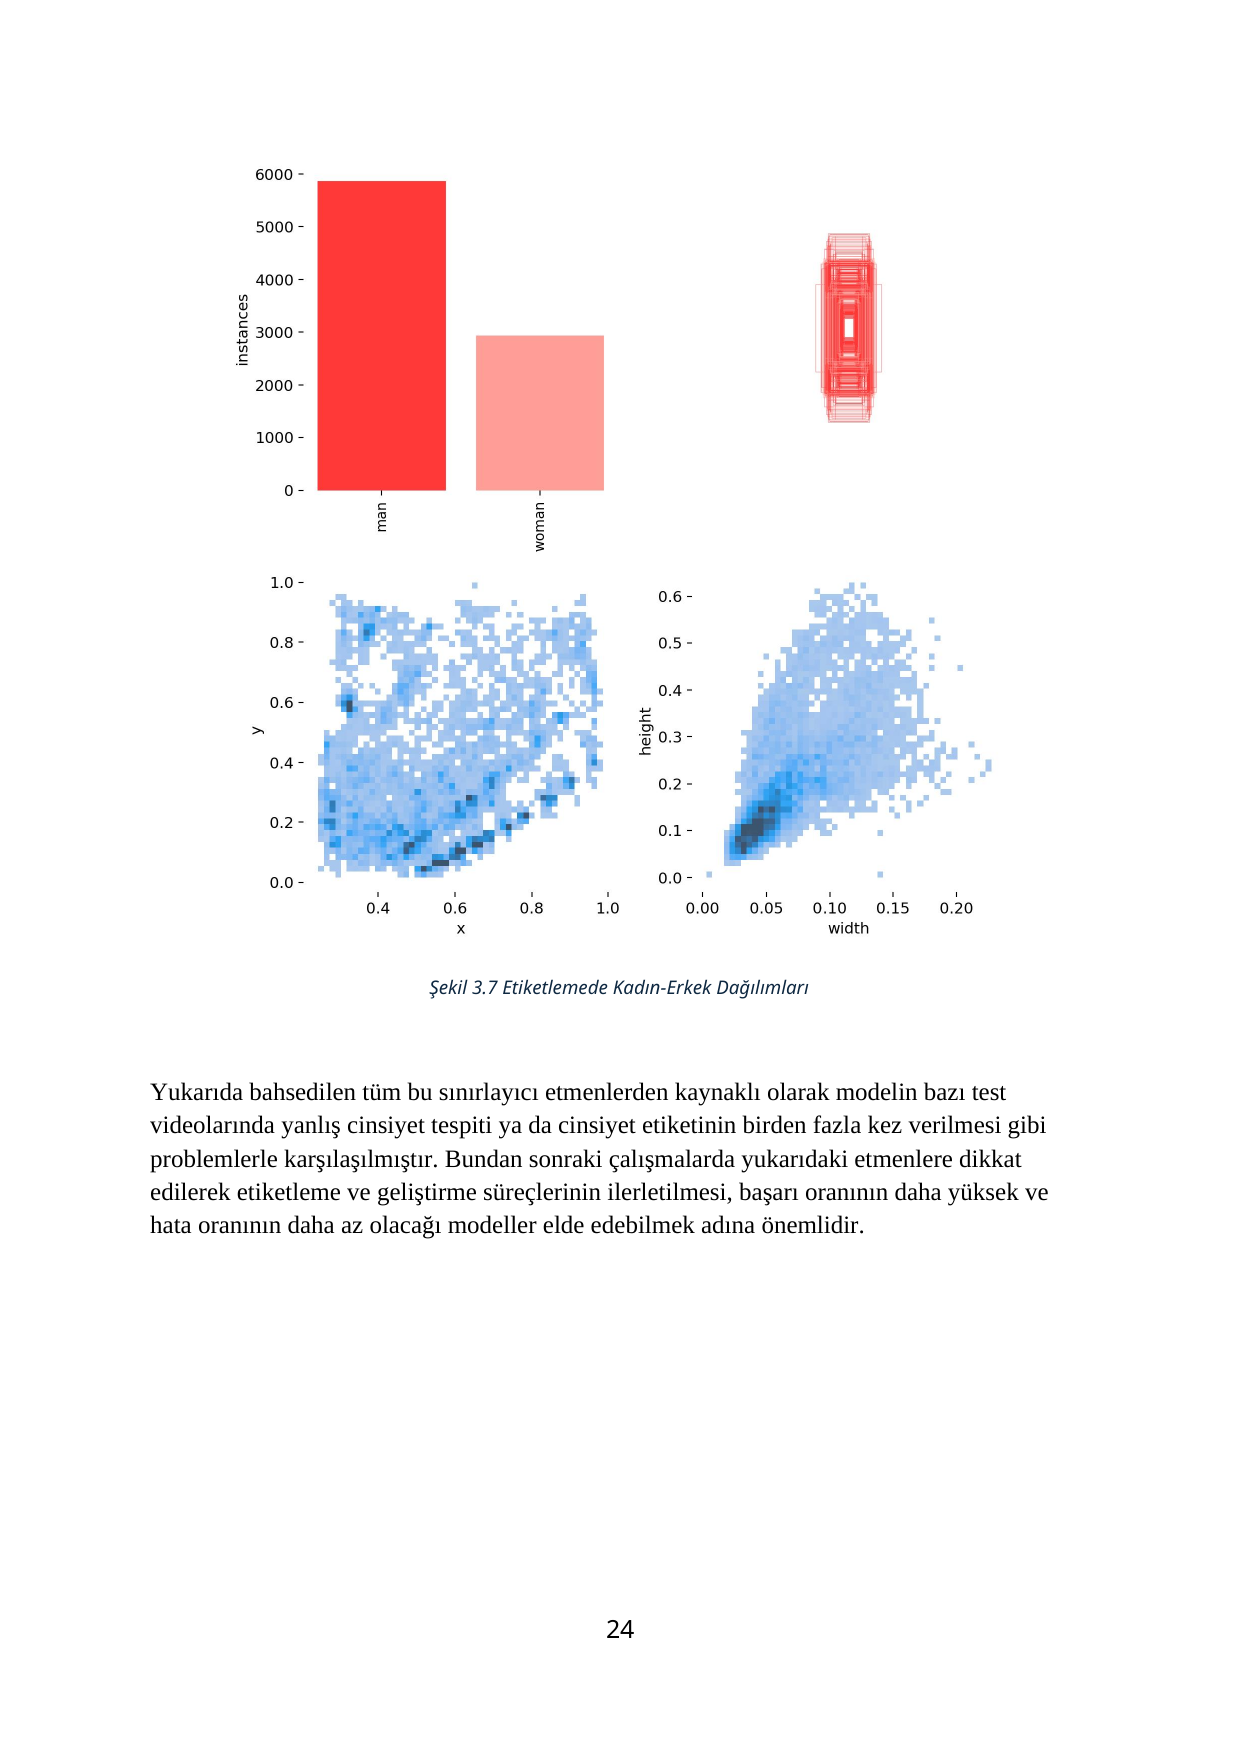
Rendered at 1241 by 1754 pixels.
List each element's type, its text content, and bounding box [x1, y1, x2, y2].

text Yukarıda bahsedilen tüm bu sınırlayıcı etmenlerden kaynaklı olarak modelin bazı test videolarında yanlış cinsiyet tespiti ya da cinsiyet etiketinin birden fazla kez verilmesi gibi problemlerle karşılaşılmıştır. Bundan sonraki çalışmalarda yukarıdaki etmenlere dikkat edilerek etiketleme ve geliştirme süreçlerinin ilerletilmesi, başarı oranının daha yüksek ve hata oranının daha az olacağı modeller elde edebilmek adına önemlidir. [150, 1077, 1090, 1239]
text Şekil 3.7 Etiketlemede Kadın-Erkek Dağılımları [150, 974, 1090, 1000]
picture [218, 150, 1022, 953]
